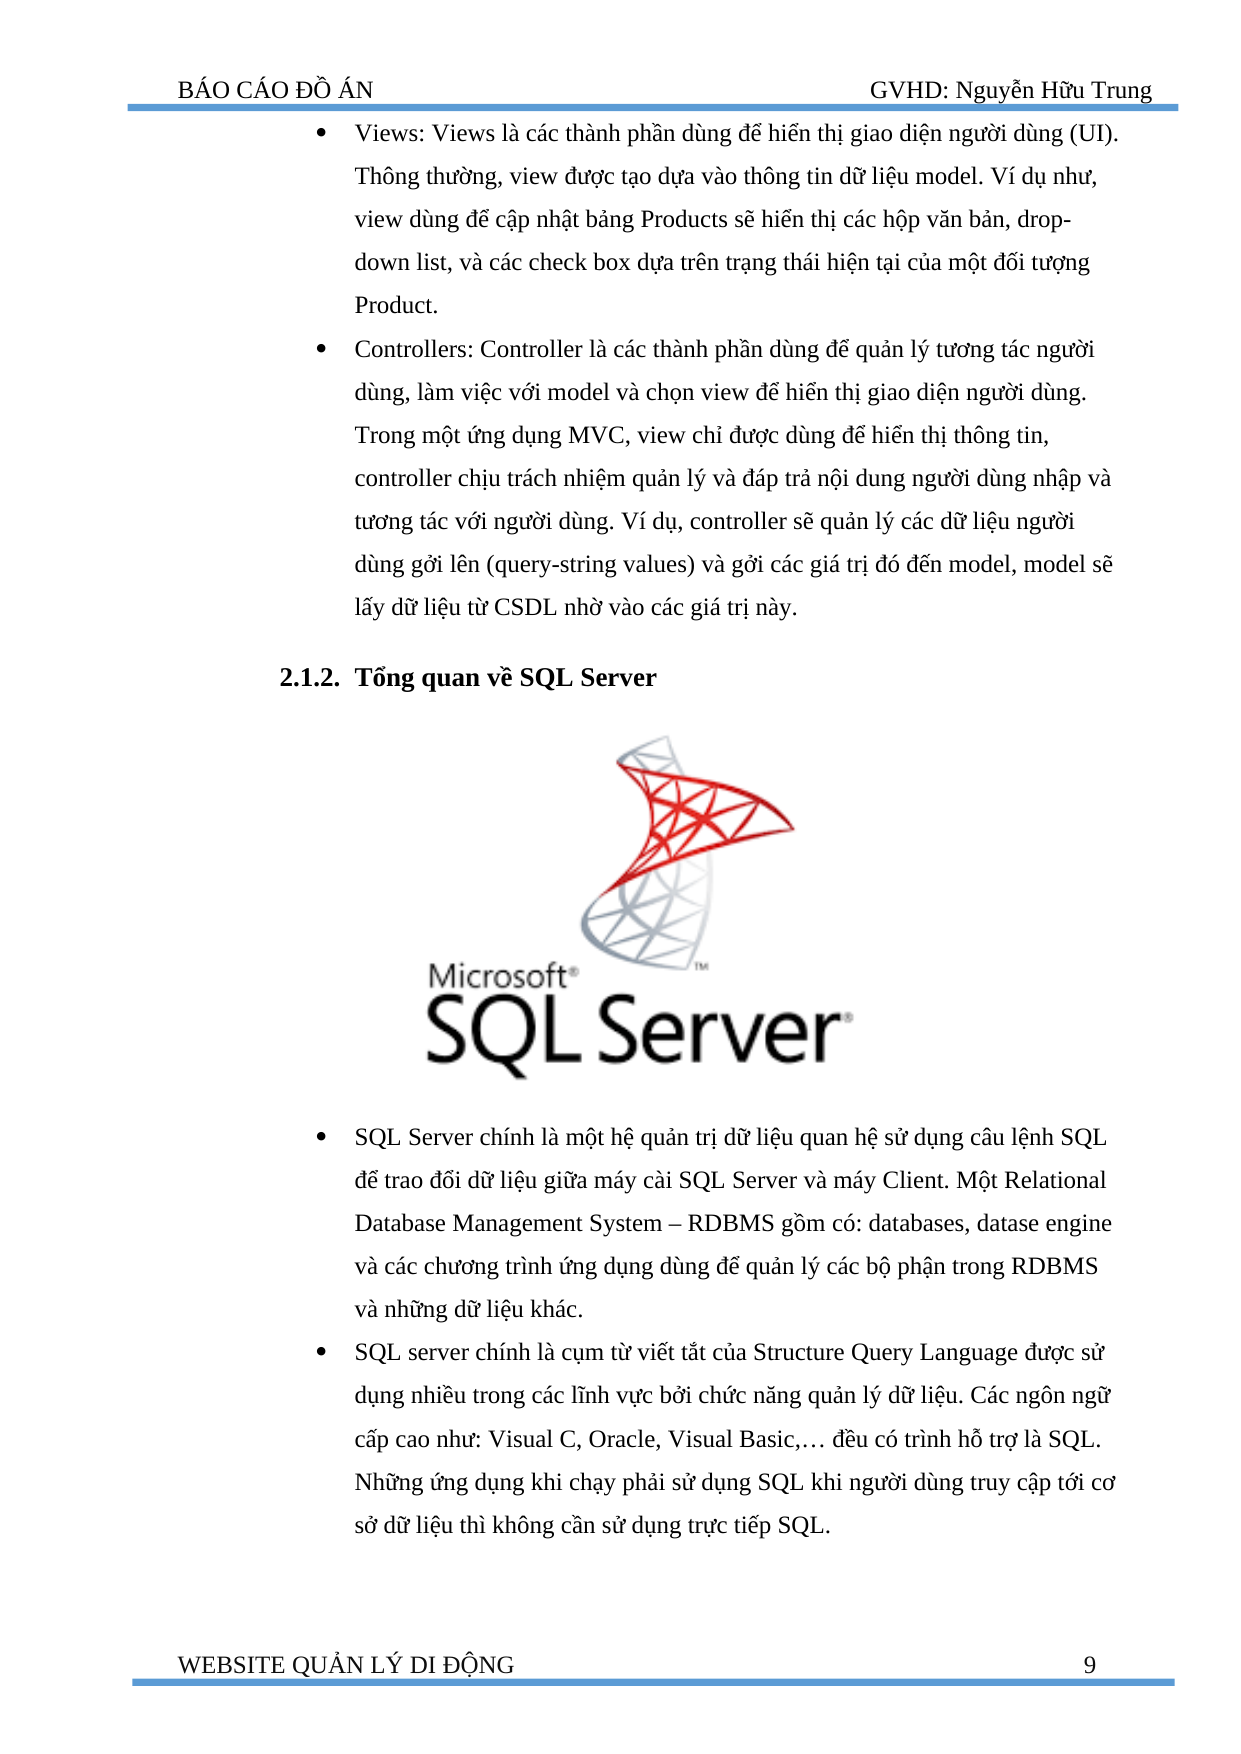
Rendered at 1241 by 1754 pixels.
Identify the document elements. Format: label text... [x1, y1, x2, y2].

subtitle Tổng quan về SQL Server [279, 661, 1122, 692]
picture [365, 697, 935, 1122]
list Controllers: Controller là các thành phần dùng để quản lý tương tác người dùng, làm việc với model và chọn view để hiển thị giao diện người dùng. Trong một ứng dụng MVC, view chỉ được dùng để hiển thị thông tin, controller chịu trách nhiệm quản lý và đáp trả nội dung người dùng nhập và tương tác với người dùng. Ví dụ, controller sẽ quản lý các dữ liệu người dùng gởi lên (query-string values) và gởi các giá trị đó đến model, model sẽ lấy dữ liệu từ CSDL nhờ vào các giá trị này. [317, 334, 1122, 621]
list Views: Views là các thành phần dùng để hiển thị giao diện người dùng (UI). Thông thường, view được tạo dựa vào thông tin dữ liệu model. Ví dụ như, view dùng để cập nhật bảng Products sẽ hiển thị các hộp văn bản, drop-down list, và các check box dựa trên trạng thái hiện tại của một đối tượng Product. [317, 118, 1122, 319]
list SQL server chính là cụm từ viết tắt của Structure Query Language được sử dụng nhiều trong các lĩnh vực bởi chức năng quản lý dữ liệu. Các ngôn ngữ cấp cao như: Visual C, Oracle, Visual Basic,… đều có trình hỗ trợ là SQL. Những ứng dụng khi chạy phải sử dụng SQL khi người dùng truy cập tới cơ sở dữ liệu thì không cần sử dụng trực tiếp SQL. [317, 1337, 1122, 1539]
list SQL Server chính là một hệ quản trị dữ liệu quan hệ sử dụng câu lệnh SQL để trao đổi dữ liệu giữa máy cài SQL Server và máy Client. Một Relational Database Management System – RDBMS gồm có: databases, datase engine và các chương trình ứng dụng dùng để quản lý các bộ phận trong RDBMS và những dữ liệu khác. [317, 1122, 1122, 1323]
